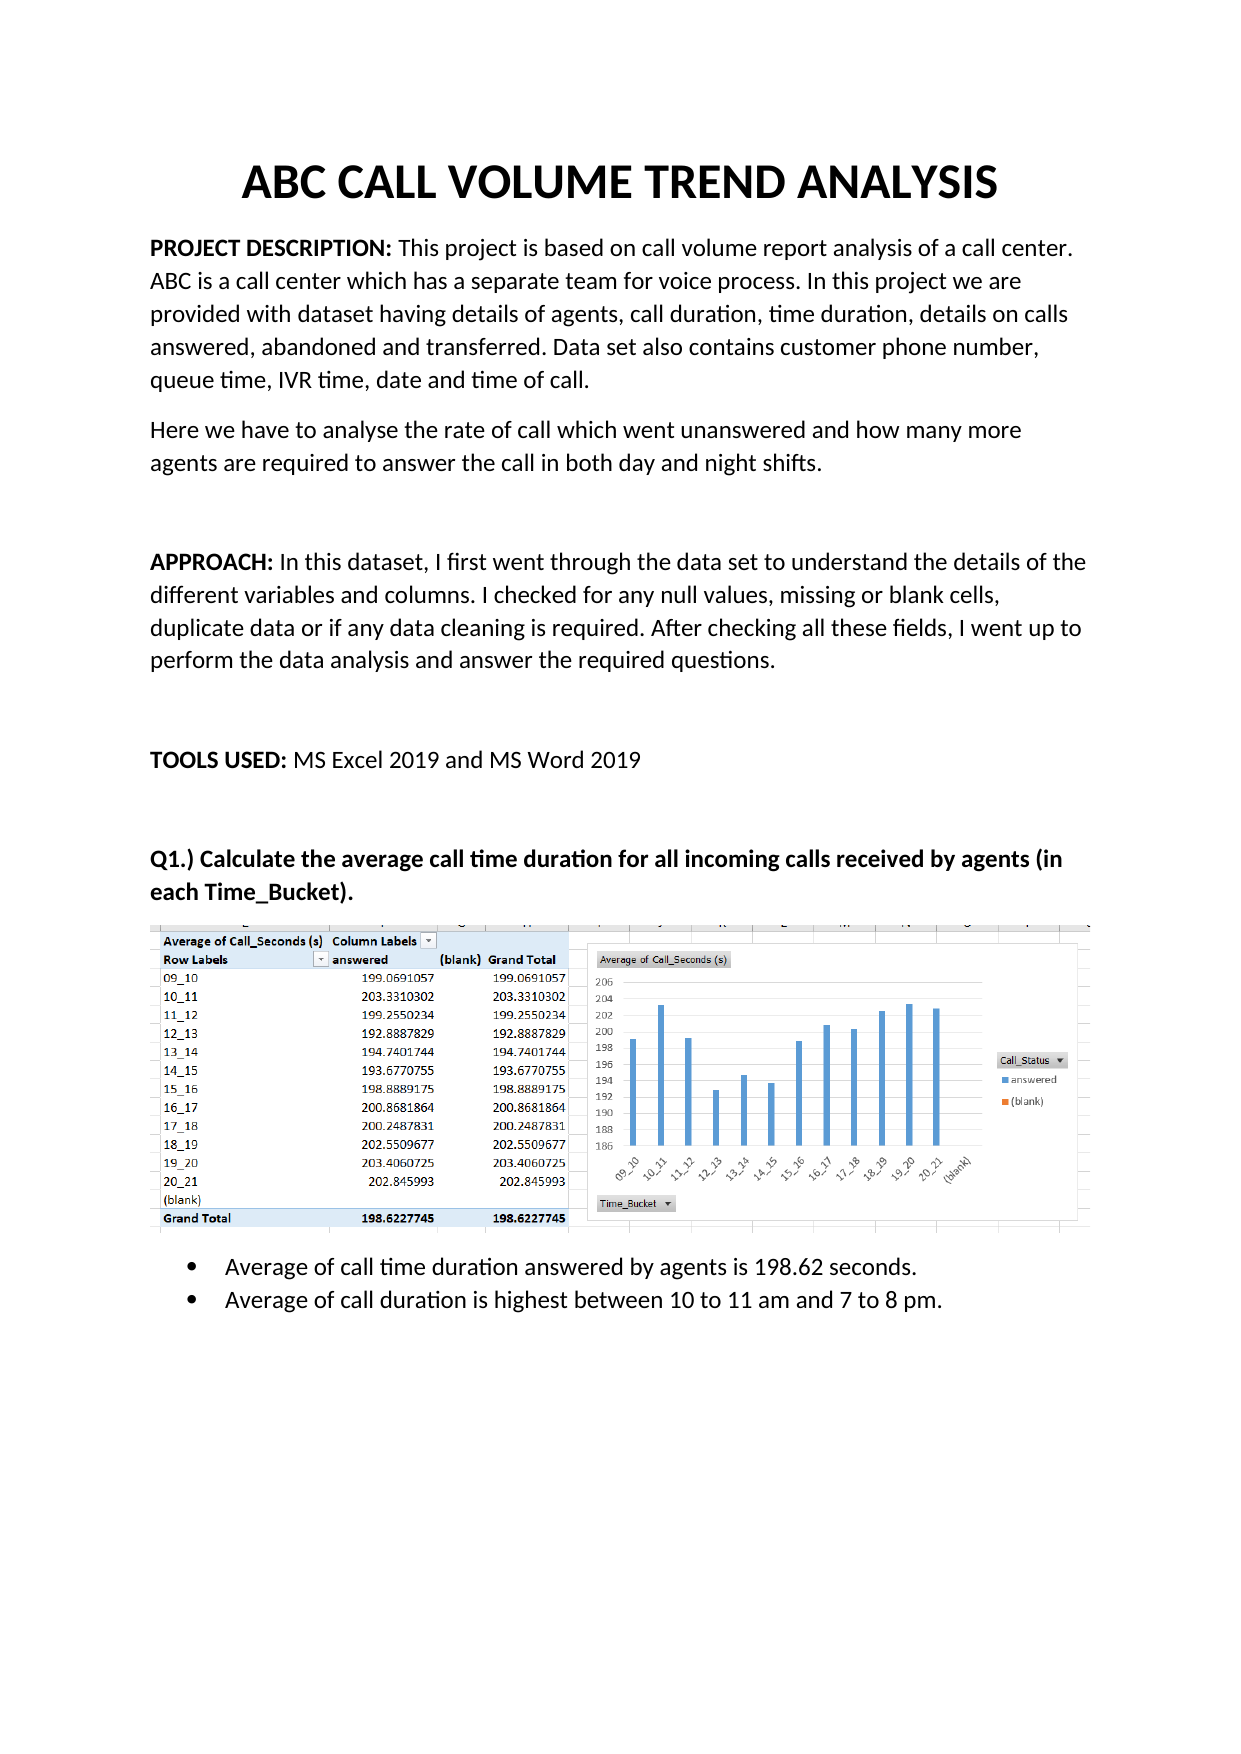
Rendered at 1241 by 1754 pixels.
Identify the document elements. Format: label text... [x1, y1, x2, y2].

text Q1.) Calculate the average call time duration for all incoming calls received by agents (in each Time_Bucket). [150, 843, 1090, 906]
text Here we have to analyse the rate of call which went unanswered and how many more agents are required to answer the call in both day and night shifts. [150, 414, 1090, 477]
text APPROACH: In this dataset, I first went through the data set to understand the details of the different variables and columns. I checked for any null values, missing or blank cells, duplicate data or if any data cleaning is required. After checking all these fields, I went up to perform the data analysis and answer the required questions. [150, 546, 1090, 675]
text TOOLS USED: MS Excel 2019 and MS Word 2019 [150, 744, 1090, 774]
list Average of call time duration answered by agents is 198.62 seconds. [187, 1251, 1090, 1282]
text PROJECT DESCRIPTION: This project is based on call volume report analysis of a call center. ABC is a call center which has a separate team for voice process. In this project we are provided with dataset having details of agents, call duration, time duration, details on calls answered, abandoned and transferred. Data set also contains customer phone number, queue time, IVR time, date and time of call. [150, 232, 1090, 395]
text ABC CALL VOLUME TREND ANALYSIS [150, 150, 1090, 211]
picture [150, 925, 1091, 1233]
list Average of call duration is highest between 10 to 11 am and 7 to 8 pm. [187, 1284, 1090, 1314]
